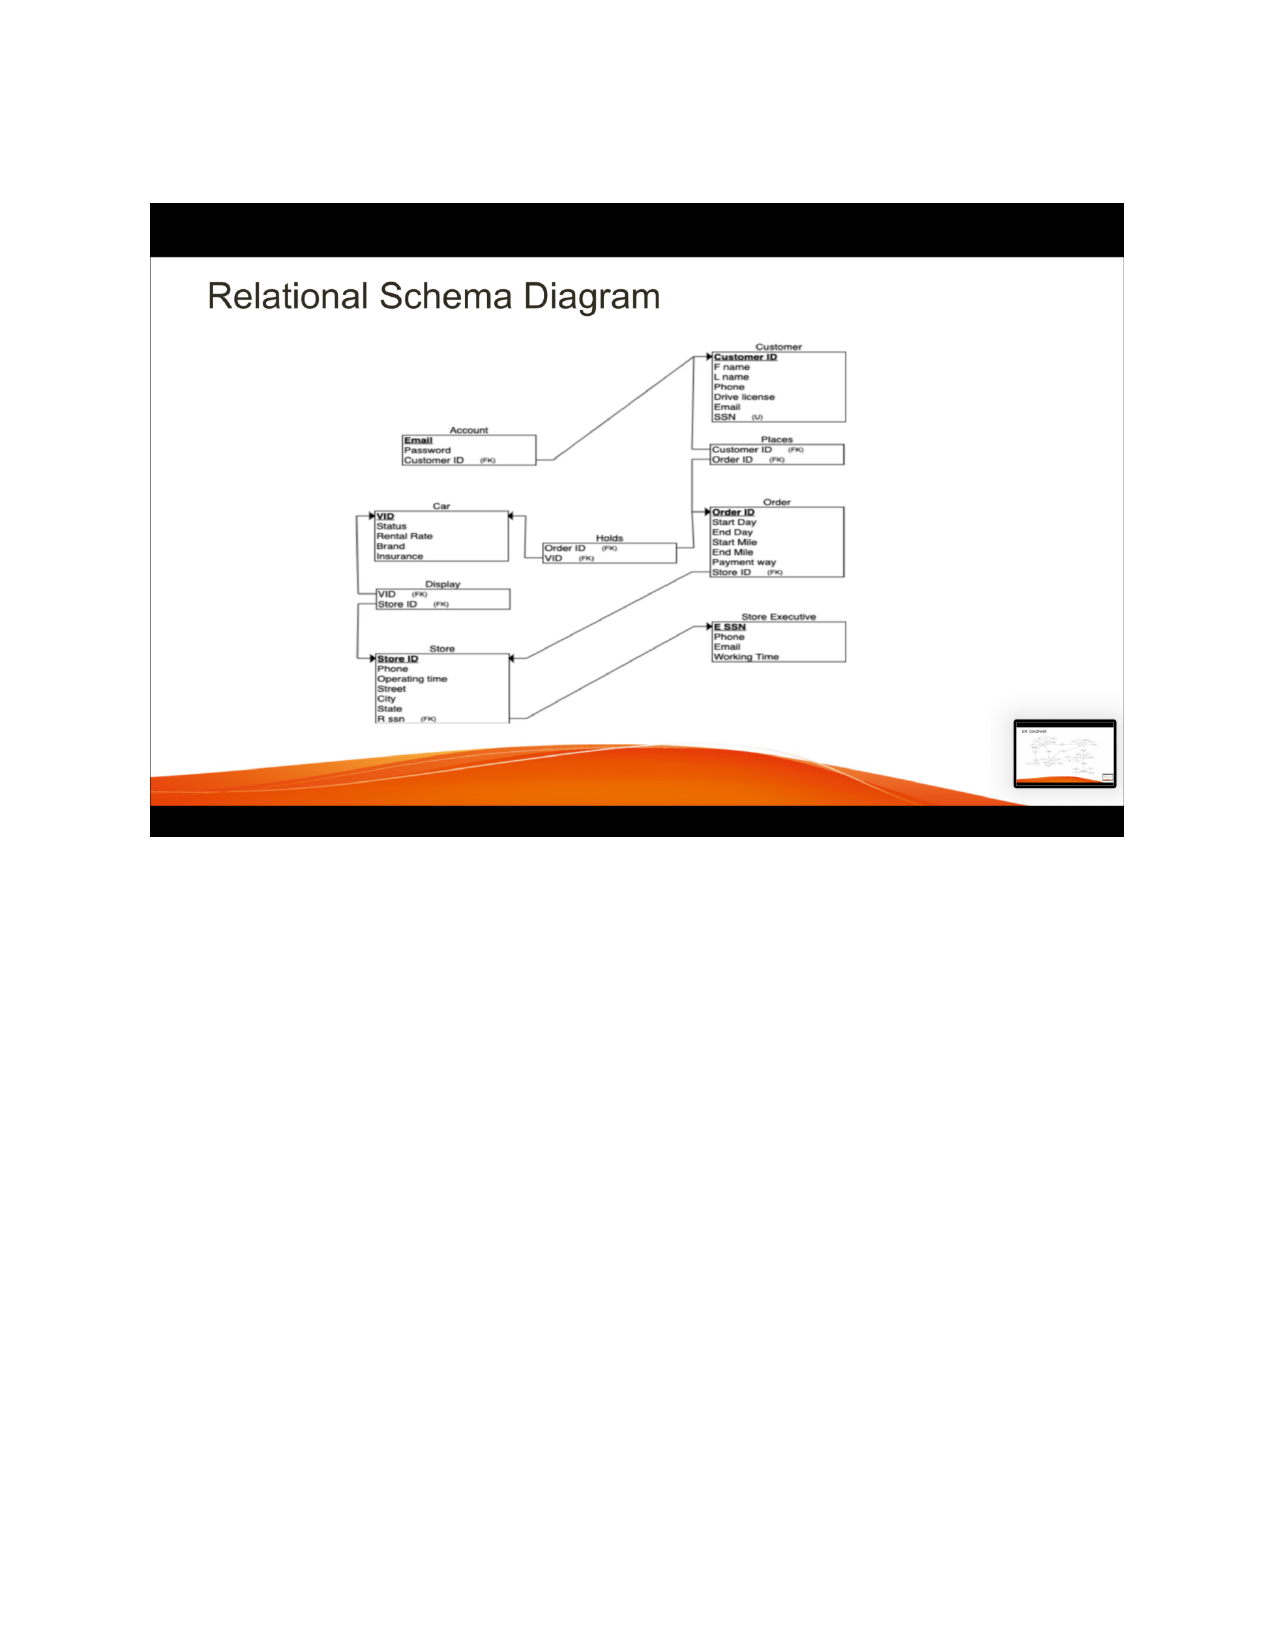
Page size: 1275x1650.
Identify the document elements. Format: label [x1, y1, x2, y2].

picture [150, 203, 1124, 837]
